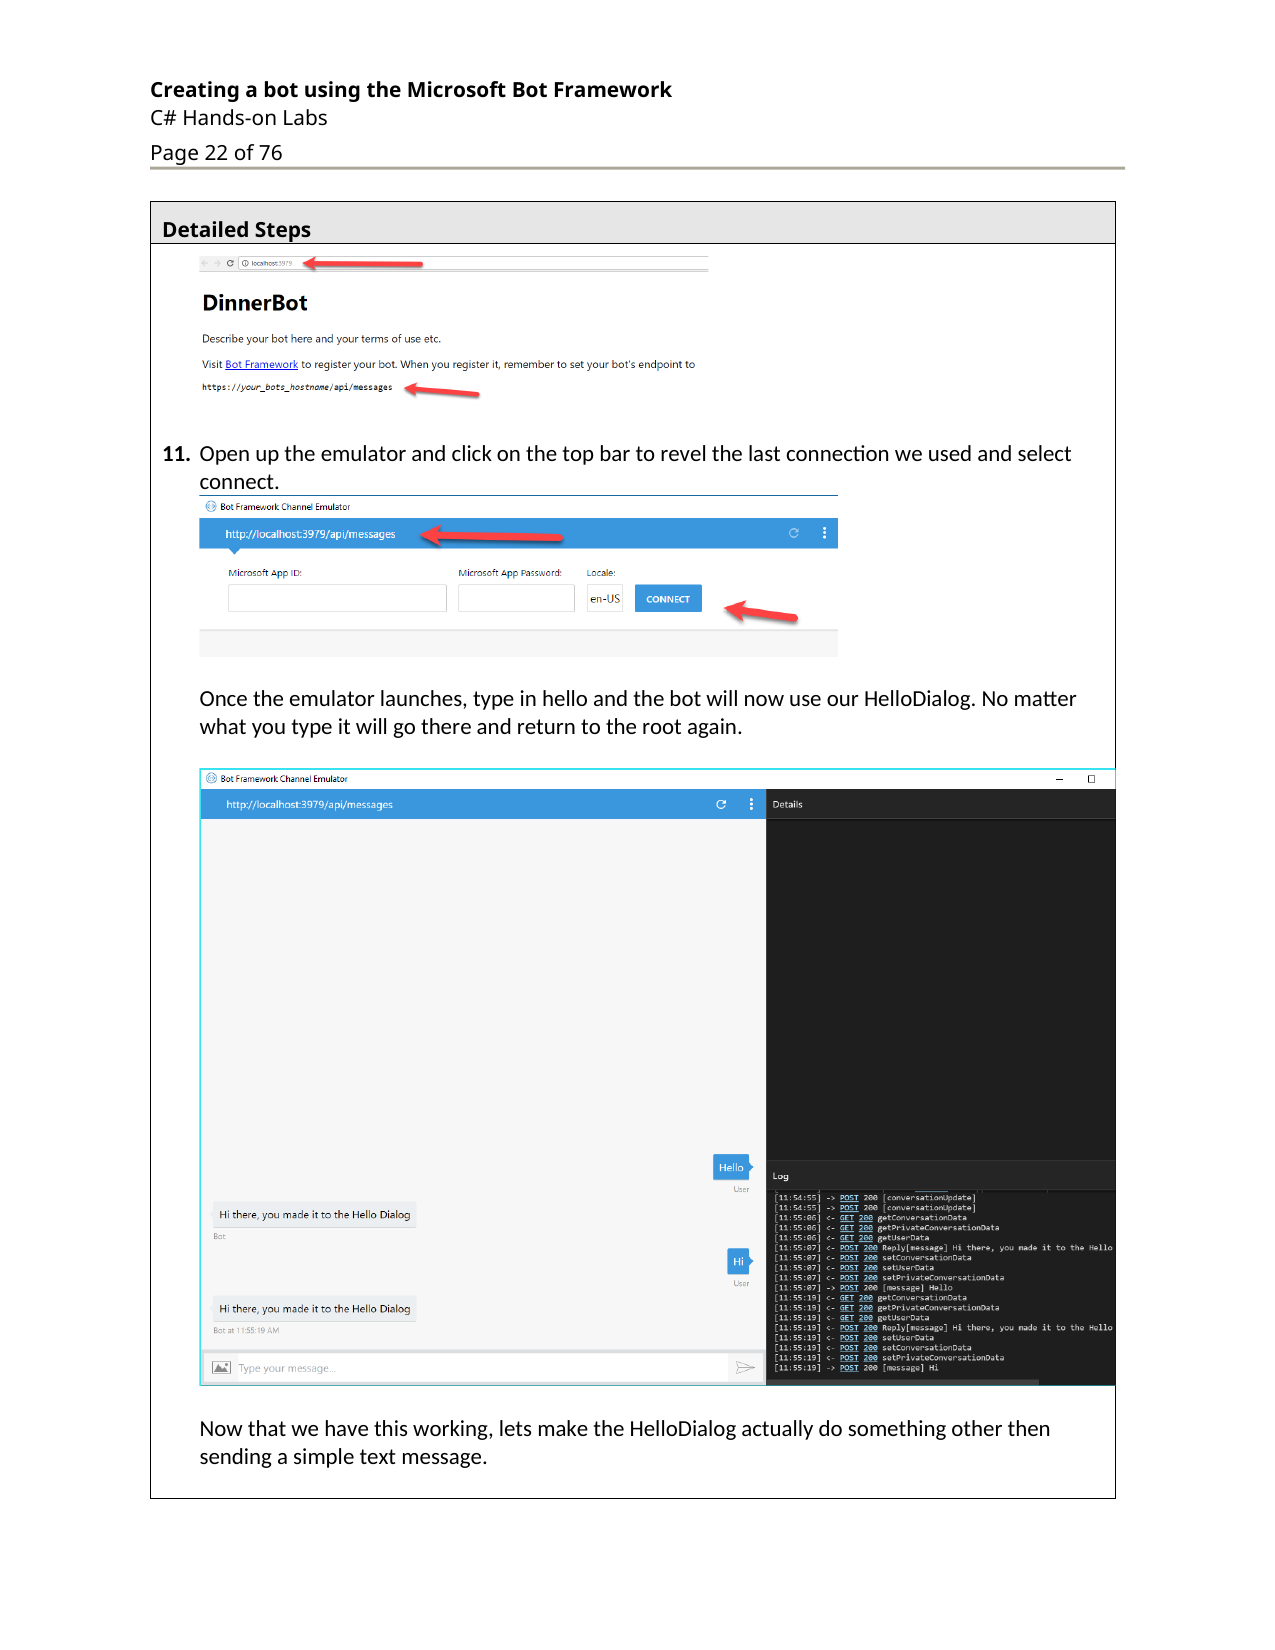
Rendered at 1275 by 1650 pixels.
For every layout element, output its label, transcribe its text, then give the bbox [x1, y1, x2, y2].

table_header Detailed Steps [151, 202, 1115, 243]
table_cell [151, 244, 1115, 1498]
picture [199, 256, 709, 411]
picture [199, 768, 1116, 1386]
picture [199, 495, 838, 657]
